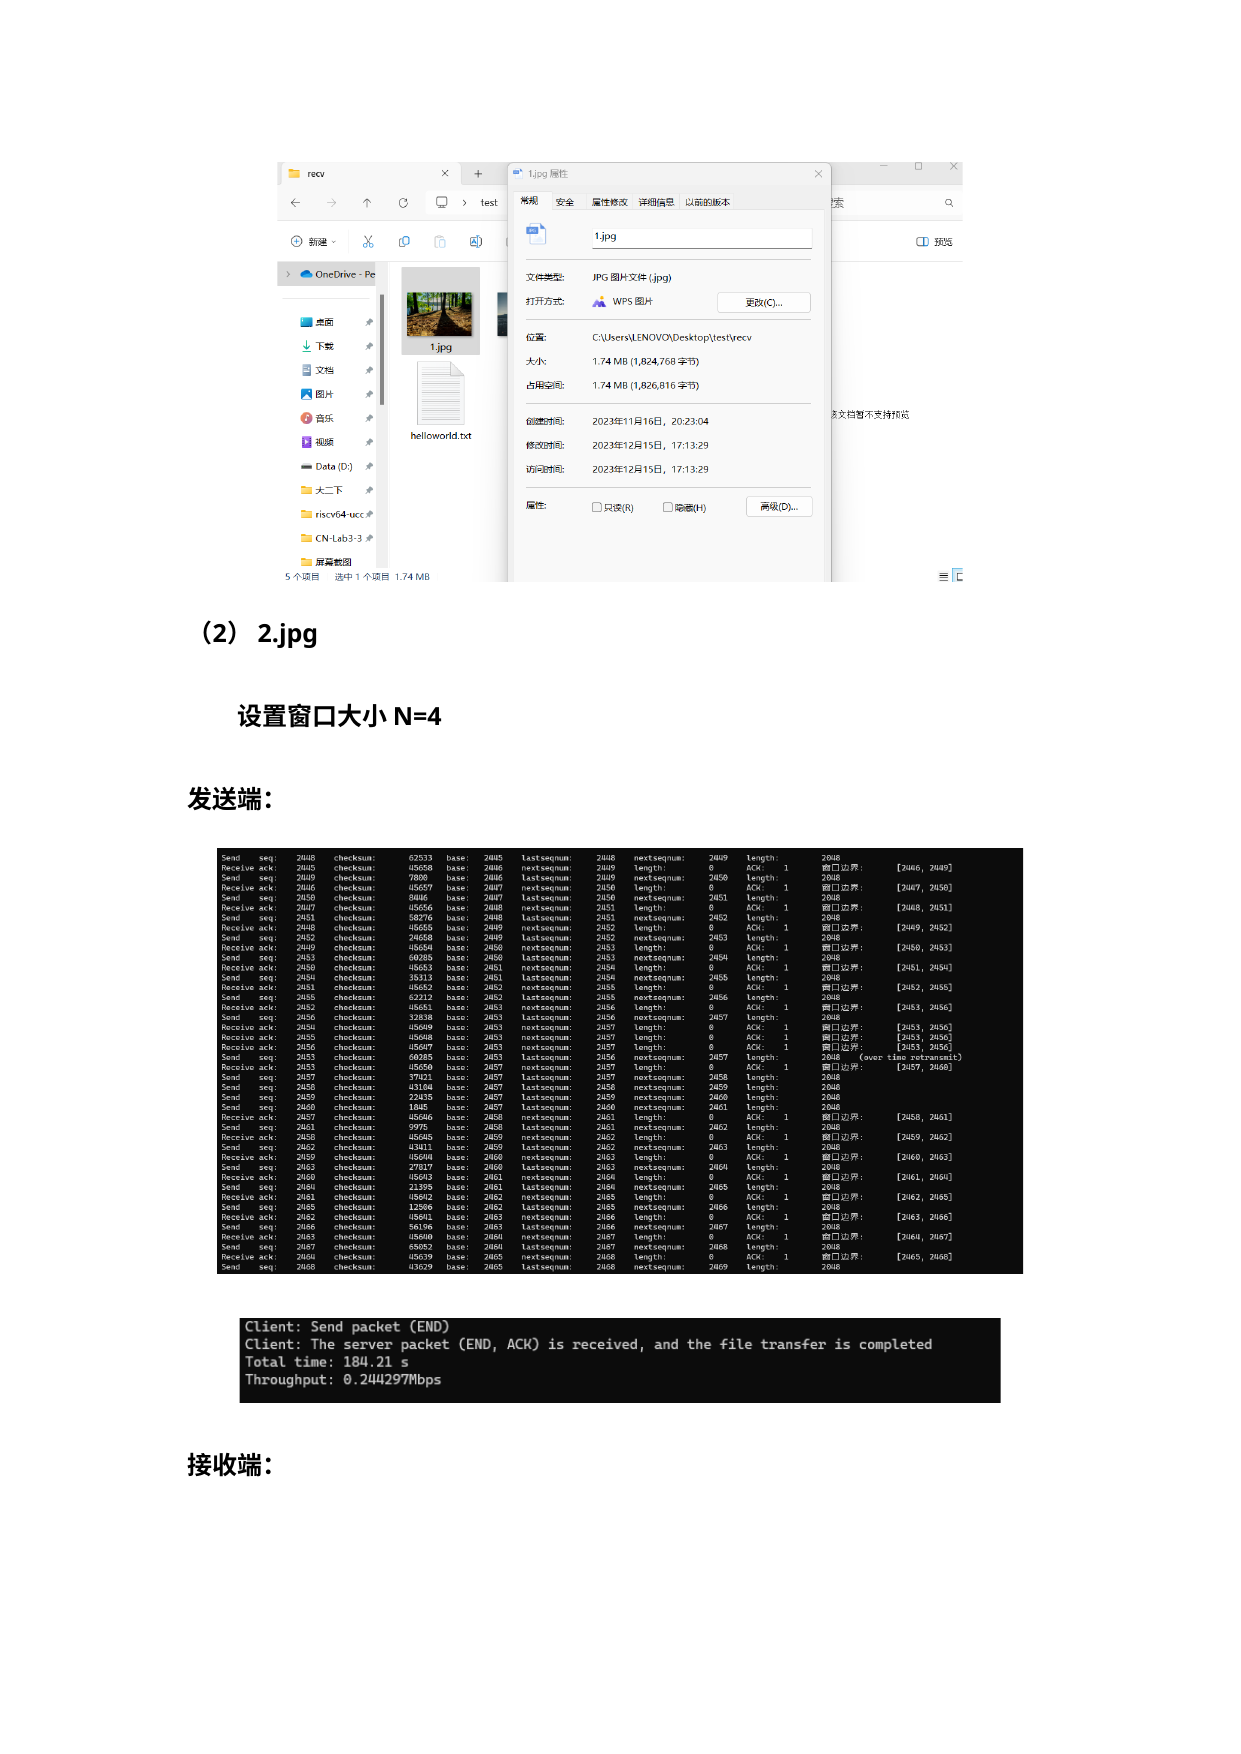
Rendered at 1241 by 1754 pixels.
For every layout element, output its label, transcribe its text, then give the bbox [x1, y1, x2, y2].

picture [239, 1318, 1001, 1403]
picture [217, 848, 1024, 1274]
list 发送端： [187, 766, 1053, 831]
list 2.jpg [187, 599, 1053, 664]
picture [277, 162, 963, 582]
list 接收端： [187, 1431, 1053, 1496]
list 设置窗口大小N=4 [187, 682, 1053, 747]
